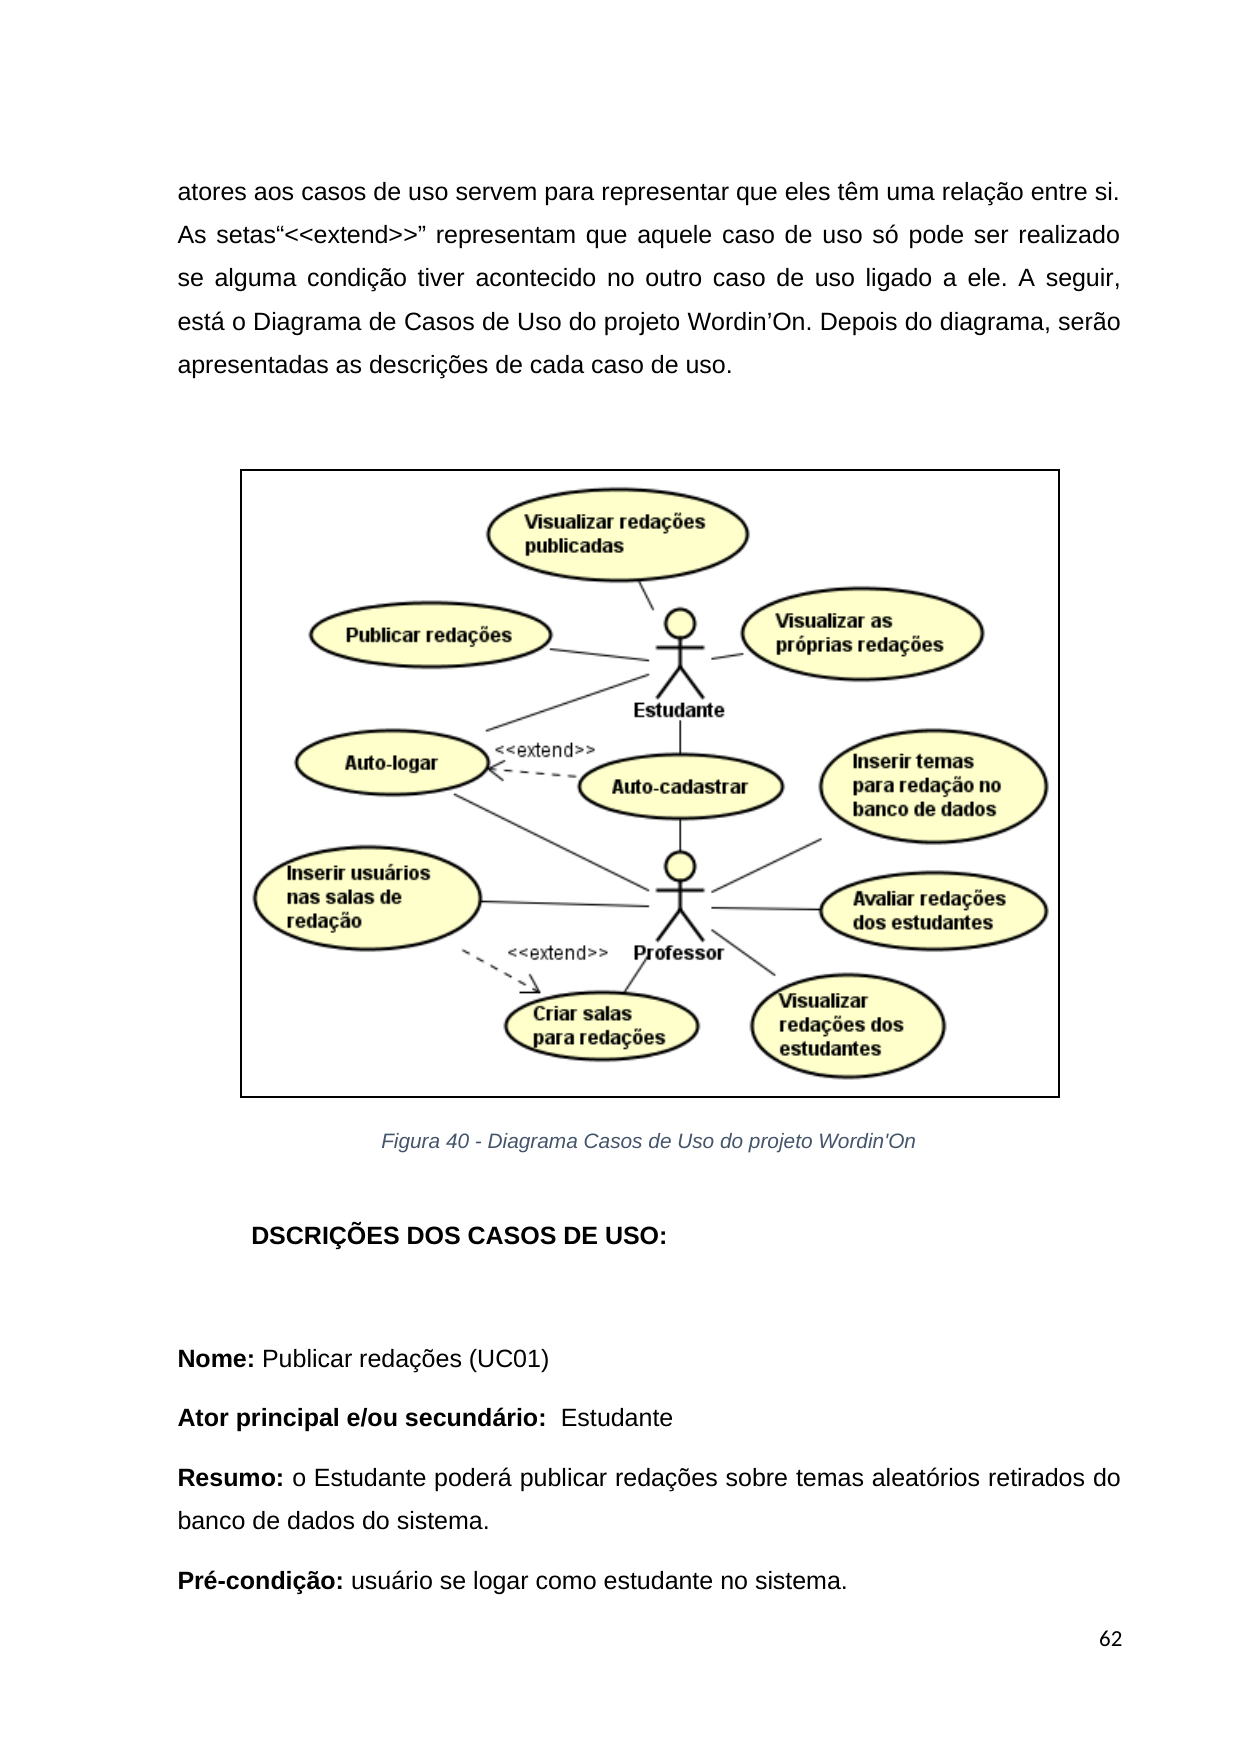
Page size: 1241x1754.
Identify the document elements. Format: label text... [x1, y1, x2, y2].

text Ator principal e/ou secundário: Estudante [177, 1403, 1122, 1432]
text Figura 40 - Diagrama Casos de Uso do projeto Wordin'On [177, 1129, 1122, 1153]
text Nome: Publicar redações (UC01) [177, 1344, 1122, 1372]
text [177, 177, 1122, 378]
picture [242, 471, 1058, 1096]
text Pré-condição: usuário se logar como estudante no sistema. [177, 1566, 1122, 1595]
text Resumo: o Estudante poderá publicar redações sobre temas aleatórios retirados do banco de dados do sistema. [177, 1463, 1122, 1535]
text DSCRIÇÕES DOS CASOS DE USO: [177, 1221, 1122, 1249]
